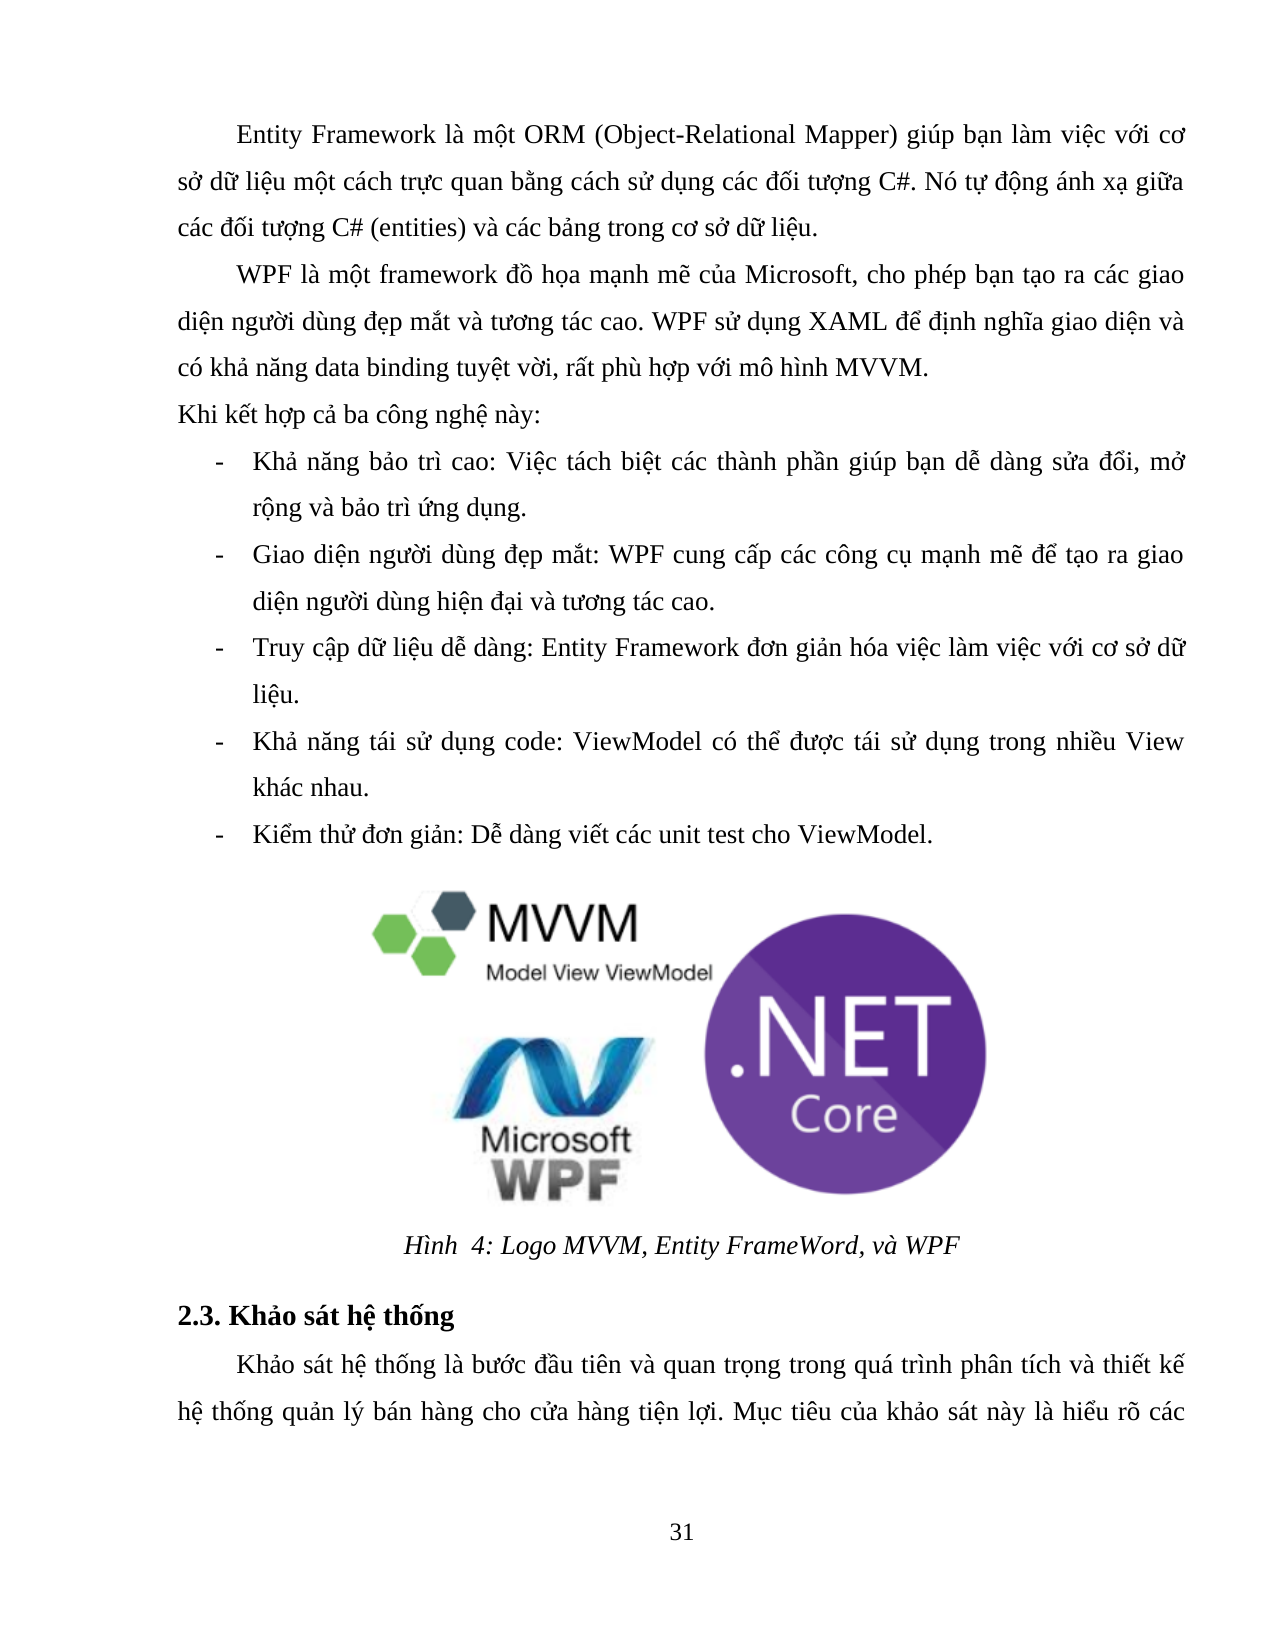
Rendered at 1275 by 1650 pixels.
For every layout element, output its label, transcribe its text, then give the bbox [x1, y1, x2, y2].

picture [365, 864, 998, 1215]
list Kiểm thử đơn giản: Dễ dàng viết các unit test cho ViewModel. [215, 818, 1186, 849]
subtitle 2.3. Khảo sát hệ thống [177, 1298, 1186, 1331]
list Giao diện người dùng đẹp mắt: WPF cung cấp các công cụ mạnh mẽ để tạo ra giao diện người dùng hiện đại và tương tác cao. [215, 538, 1186, 616]
list Khả năng tái sử dụng code: ViewModel có thể được tái sử dụng trong nhiều View khác nhau. [215, 725, 1186, 803]
text WPF là một framework đồ họa mạnh mẽ của Microsoft, cho phép bạn tạo ra các giao diện người dùng đẹp mắt và tương tác cao. WPF sử dụng XAML để định nghĩa giao diện và có khả năng data binding tuyệt vời, rất phù hợp với mô hình MVVM. [177, 258, 1186, 383]
list Khả năng bảo trì cao: Việc tách biệt các thành phần giúp bạn dễ dàng sửa đổi, mở rộng và bảo trì ứng dụng. [215, 445, 1186, 523]
list Truy cập dữ liệu dễ dàng: Entity Framework đơn giản hóa việc làm việc với cơ sở dữ liệu. [215, 631, 1186, 709]
text Entity Framework là một ORM (Object-Relational Mapper) giúp bạn làm việc với cơ sở dữ liệu một cách trực quan bằng cách sử dụng các đối tượng C#. Nó tự động ánh xạ giữa các đối tượng C# (entities) và các bảng trong cơ sở dữ liệu. [177, 118, 1186, 243]
text Khi kết hợp cả ba công nghệ này: [177, 398, 1186, 429]
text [177, 1348, 1186, 1426]
